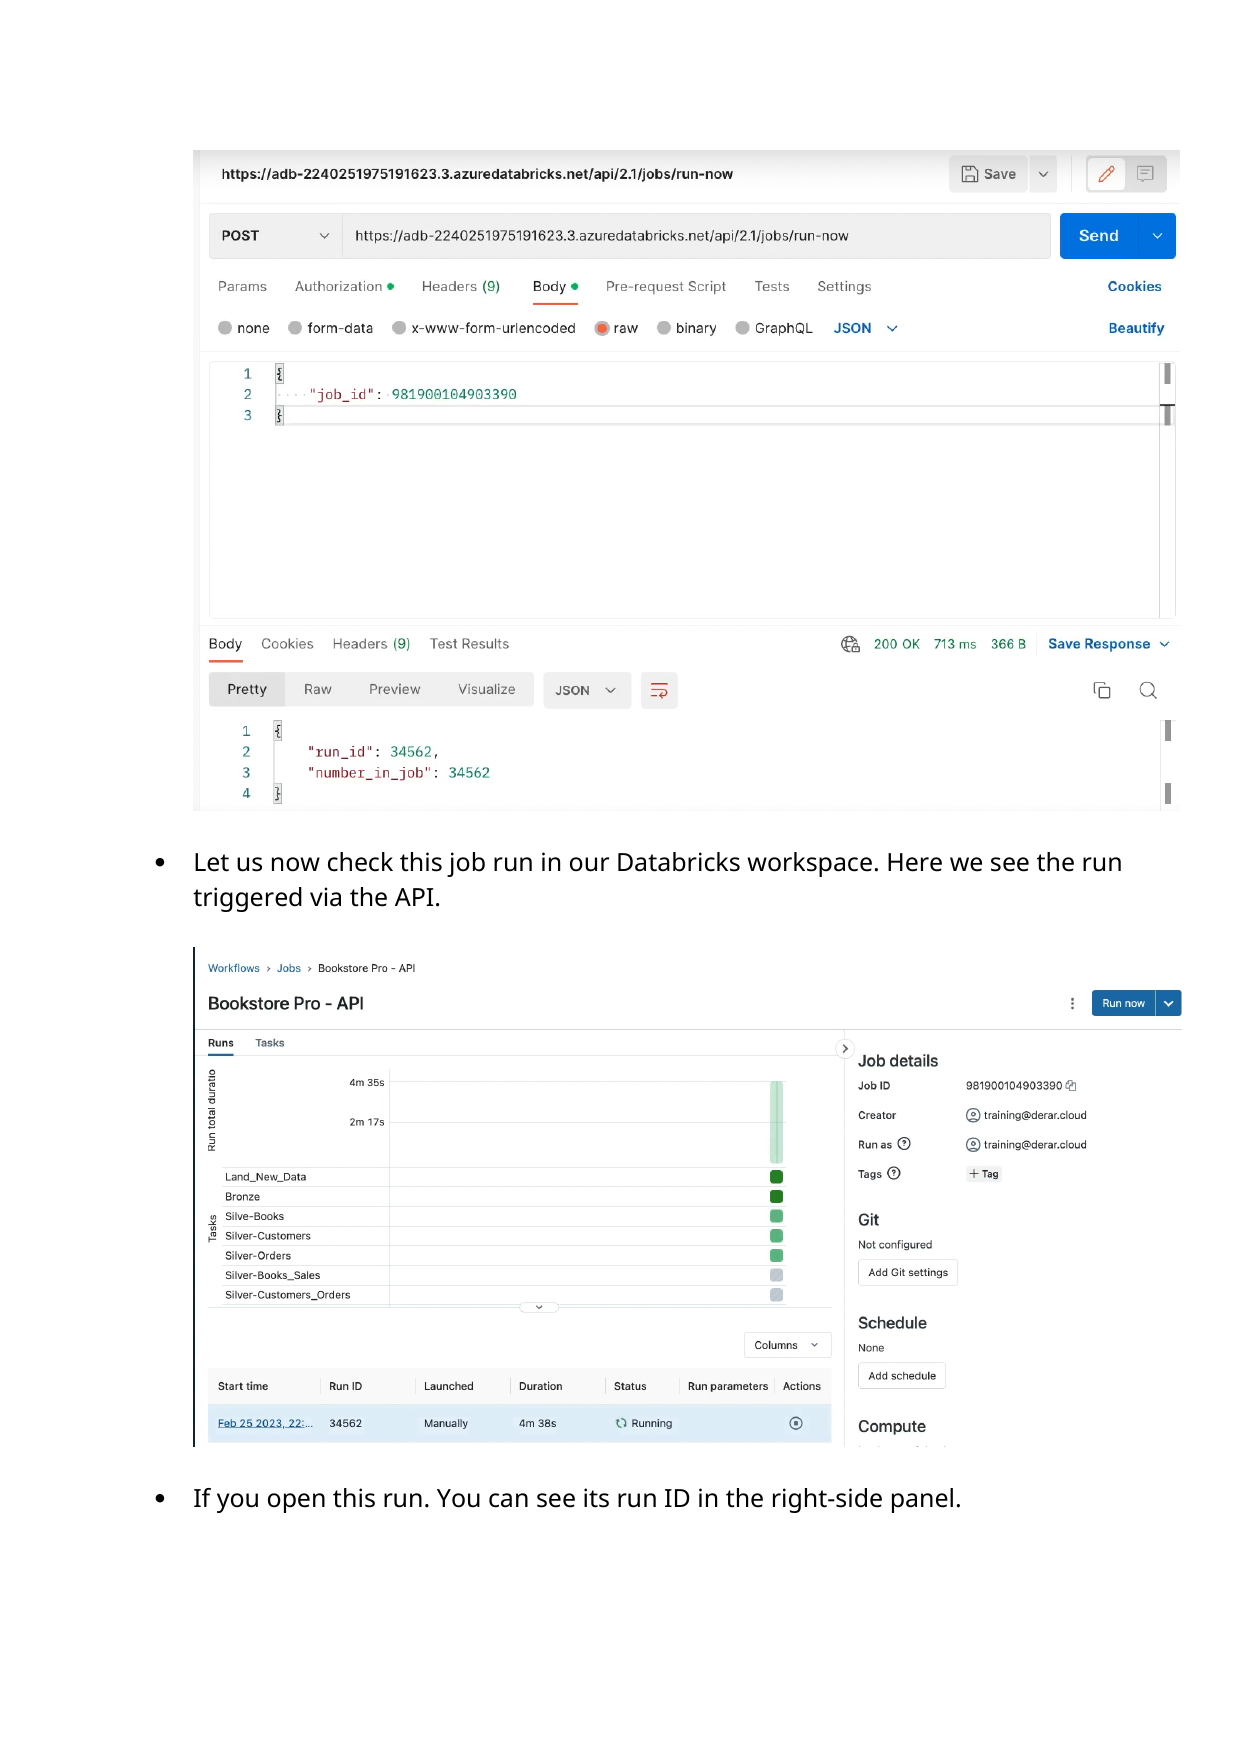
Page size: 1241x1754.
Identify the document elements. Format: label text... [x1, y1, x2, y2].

list If you open this run. You can see its run ID in the right-side panel. [156, 1481, 1152, 1515]
picture [193, 150, 1180, 811]
list Let us now check this job run in our Databricks workspace. Here we see the run triggered via the API. [156, 845, 1152, 913]
picture [193, 947, 1182, 1447]
